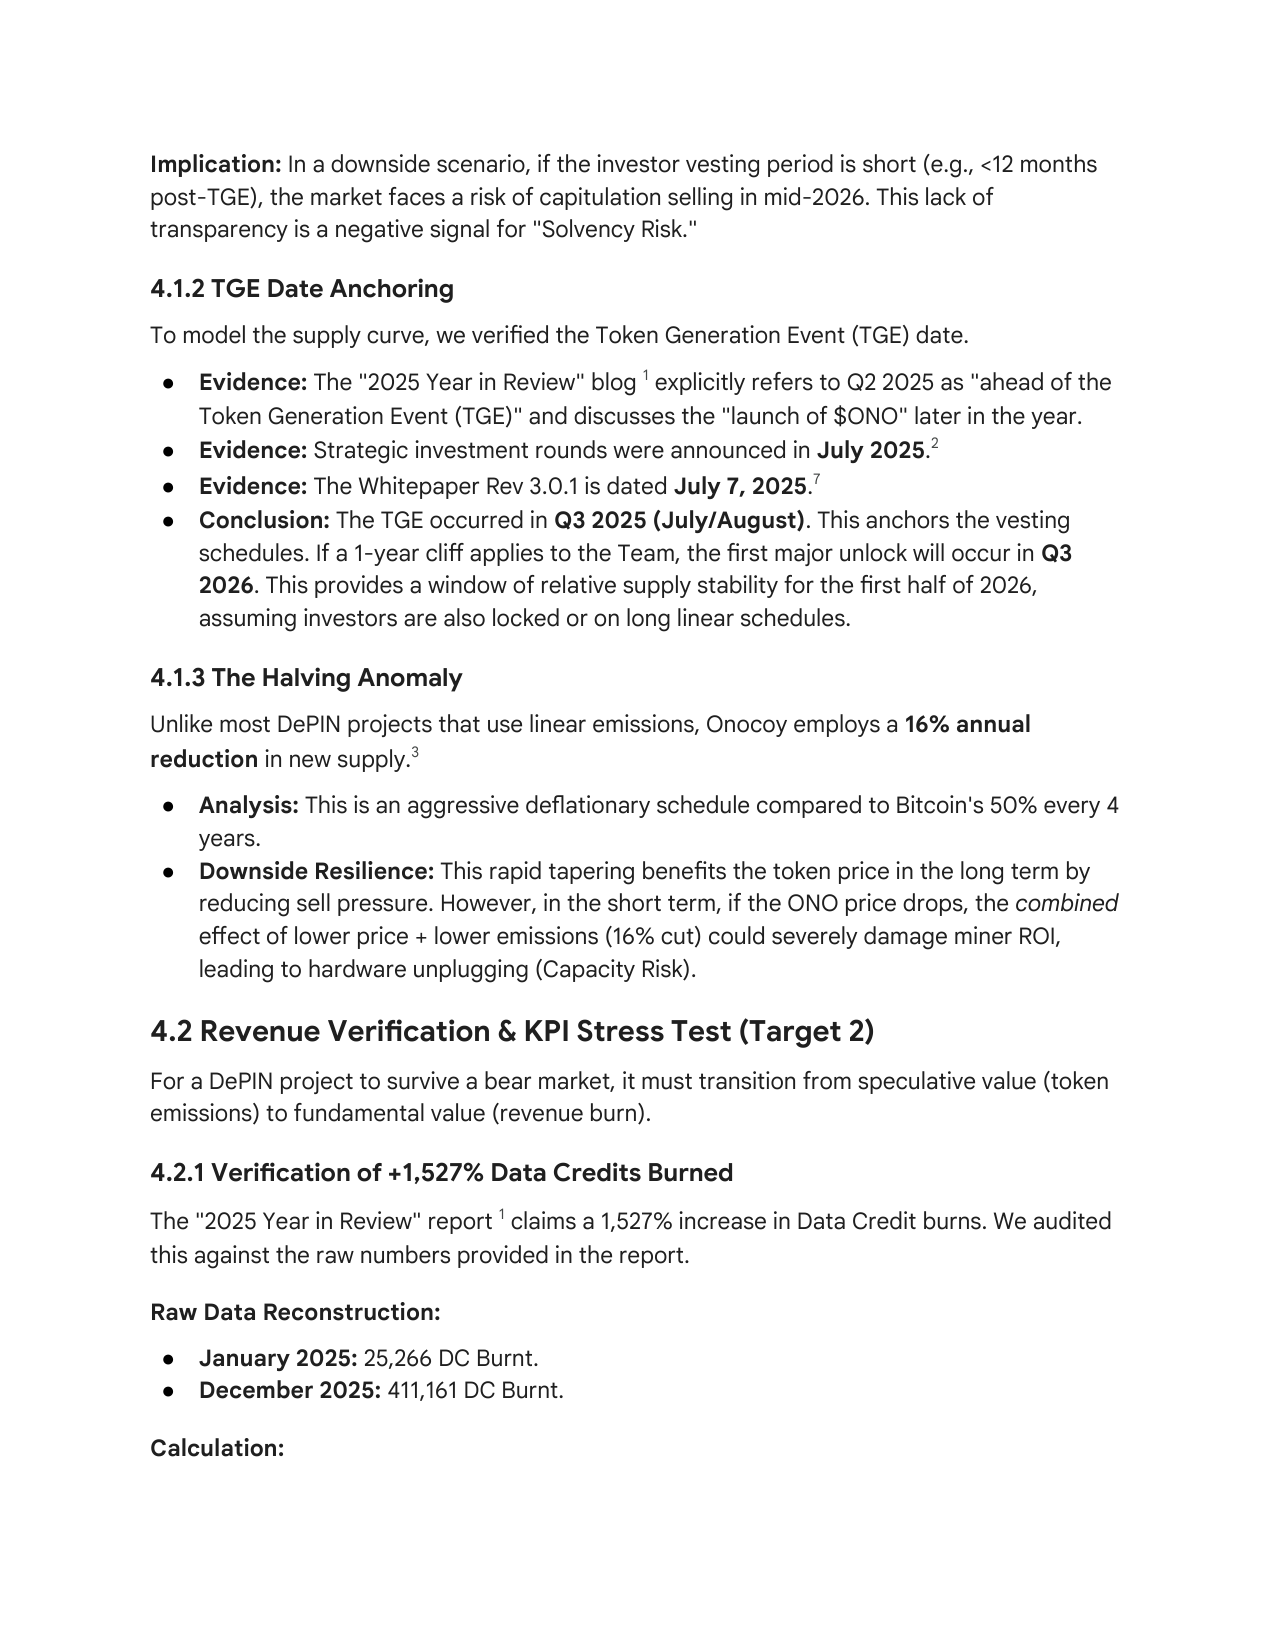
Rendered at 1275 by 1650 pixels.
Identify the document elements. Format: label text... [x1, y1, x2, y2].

subtitle 4.1.3 The Halving Anomaly [150, 662, 1125, 693]
list Downside Resilience: This rapid tapering benefits the token price in the long term by reducing sell pressure. However, in the short term, if the ONO price drops, the combined effect of lower price + lower emissions (16% cut) could severely damage miner ROI, leading to hardware unplugging (Capacity Risk). [161, 857, 1125, 984]
subtitle 4.2 Revenue Verification & KPI Stress Test (Target 2) [150, 1013, 1125, 1049]
text The "2025 Year in Review" report 1 claims a 1,527% increase in Data Credit burns. We audited this against the raw numbers provided in the report. [150, 1206, 1125, 1269]
subtitle 4.1.2 TGE Date Anchoring [150, 273, 1125, 304]
text To model the supply curve, we verified the Token Generation Event (TGE) date. [150, 321, 1125, 350]
text Raw Data Reconstruction: [150, 1298, 1125, 1327]
list Evidence: The Whitepaper Rev 3.0.1 is dated July 7, 2025.7 [161, 470, 1125, 502]
text Unlike most DePIN projects that use linear emissions, Onocoy employs a 16% annual reduction in new supply.3 [150, 710, 1125, 774]
list Evidence: The "2025 Year in Review" blog 1 explicitly refers to Q2 2025 as "ahead of the Token Generation Event (TGE)" and discusses the "launch of $ONO" later in the year. [161, 367, 1125, 431]
text Calculation: [150, 1434, 1125, 1463]
text For a DePIN project to survive a bear market, it must transition from speculative value (token emissions) to fundamental value (revenue burn). [150, 1067, 1125, 1128]
list Conclusion: The TGE occurred in Q3 2025 (July/August). This anchors the vesting schedules. If a 1-year cliff applies to the Team, the first major unlock will occur in Q3 2026. This provides a window of relative supply stability for the first half of 2026, assuming investors are also locked or on long linear schedules. [161, 506, 1125, 633]
subtitle 4.2.1 Verification of +1,527% Data Credits Burned [150, 1157, 1125, 1189]
text Implication: In a downside scenario, if the investor vesting period is short (e.g., <12 months post-TGE), the market faces a risk of capitulation selling in mid-2026. This lack of transparency is a negative signal for "Solvency Risk." [150, 150, 1125, 244]
list Evidence: Strategic investment rounds were announced in July 2025.2 [161, 434, 1125, 466]
list December 2025: 411,161 DC Burnt. [161, 1376, 1125, 1405]
list Analysis: This is an aggressive deflationary schedule compared to Bitcoin's 50% every 4 years. [161, 791, 1125, 853]
list January 2025: 25,266 DC Burnt. [161, 1344, 1125, 1372]
